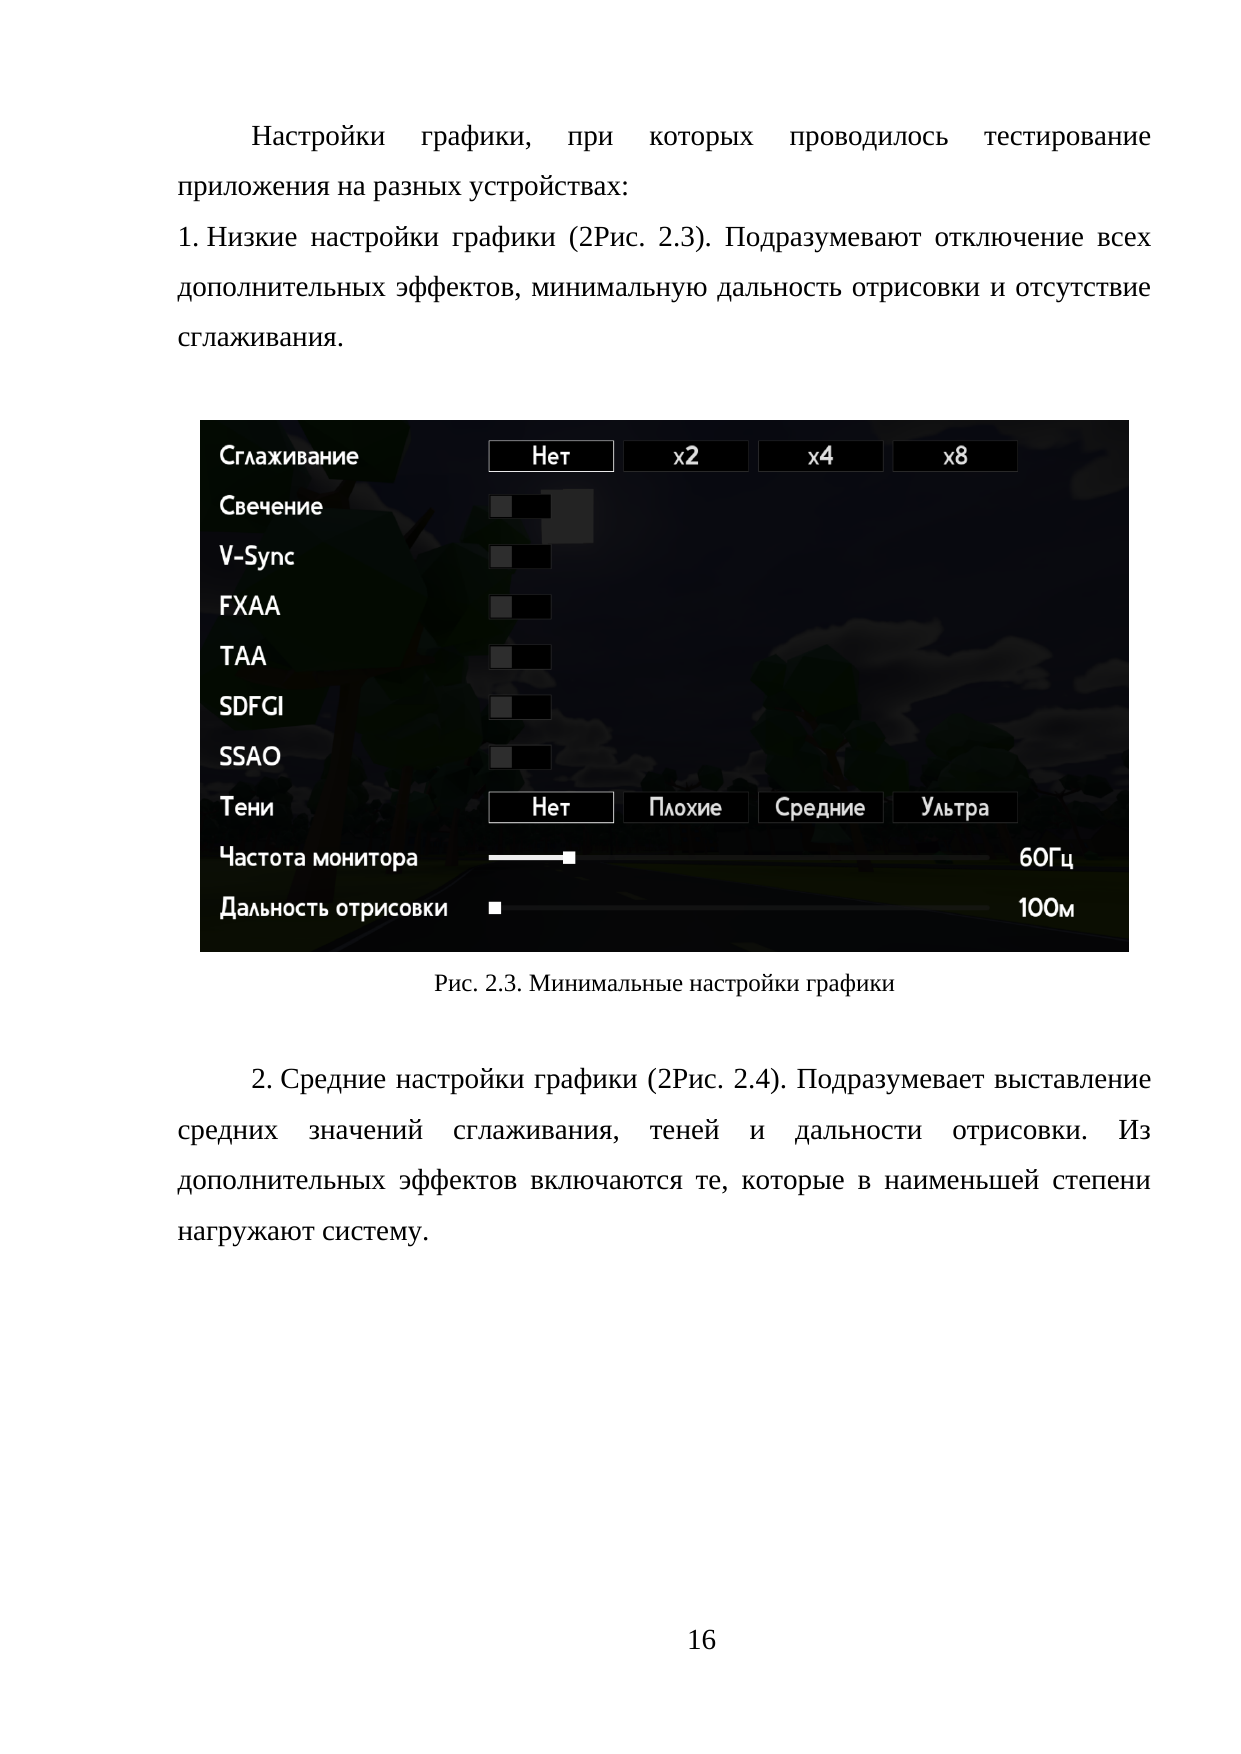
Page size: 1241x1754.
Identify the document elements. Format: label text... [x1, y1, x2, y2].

picture [200, 420, 1129, 952]
text Настройки графики, при которых проводилось тестирование приложения на разных устройствах: [177, 118, 1152, 202]
